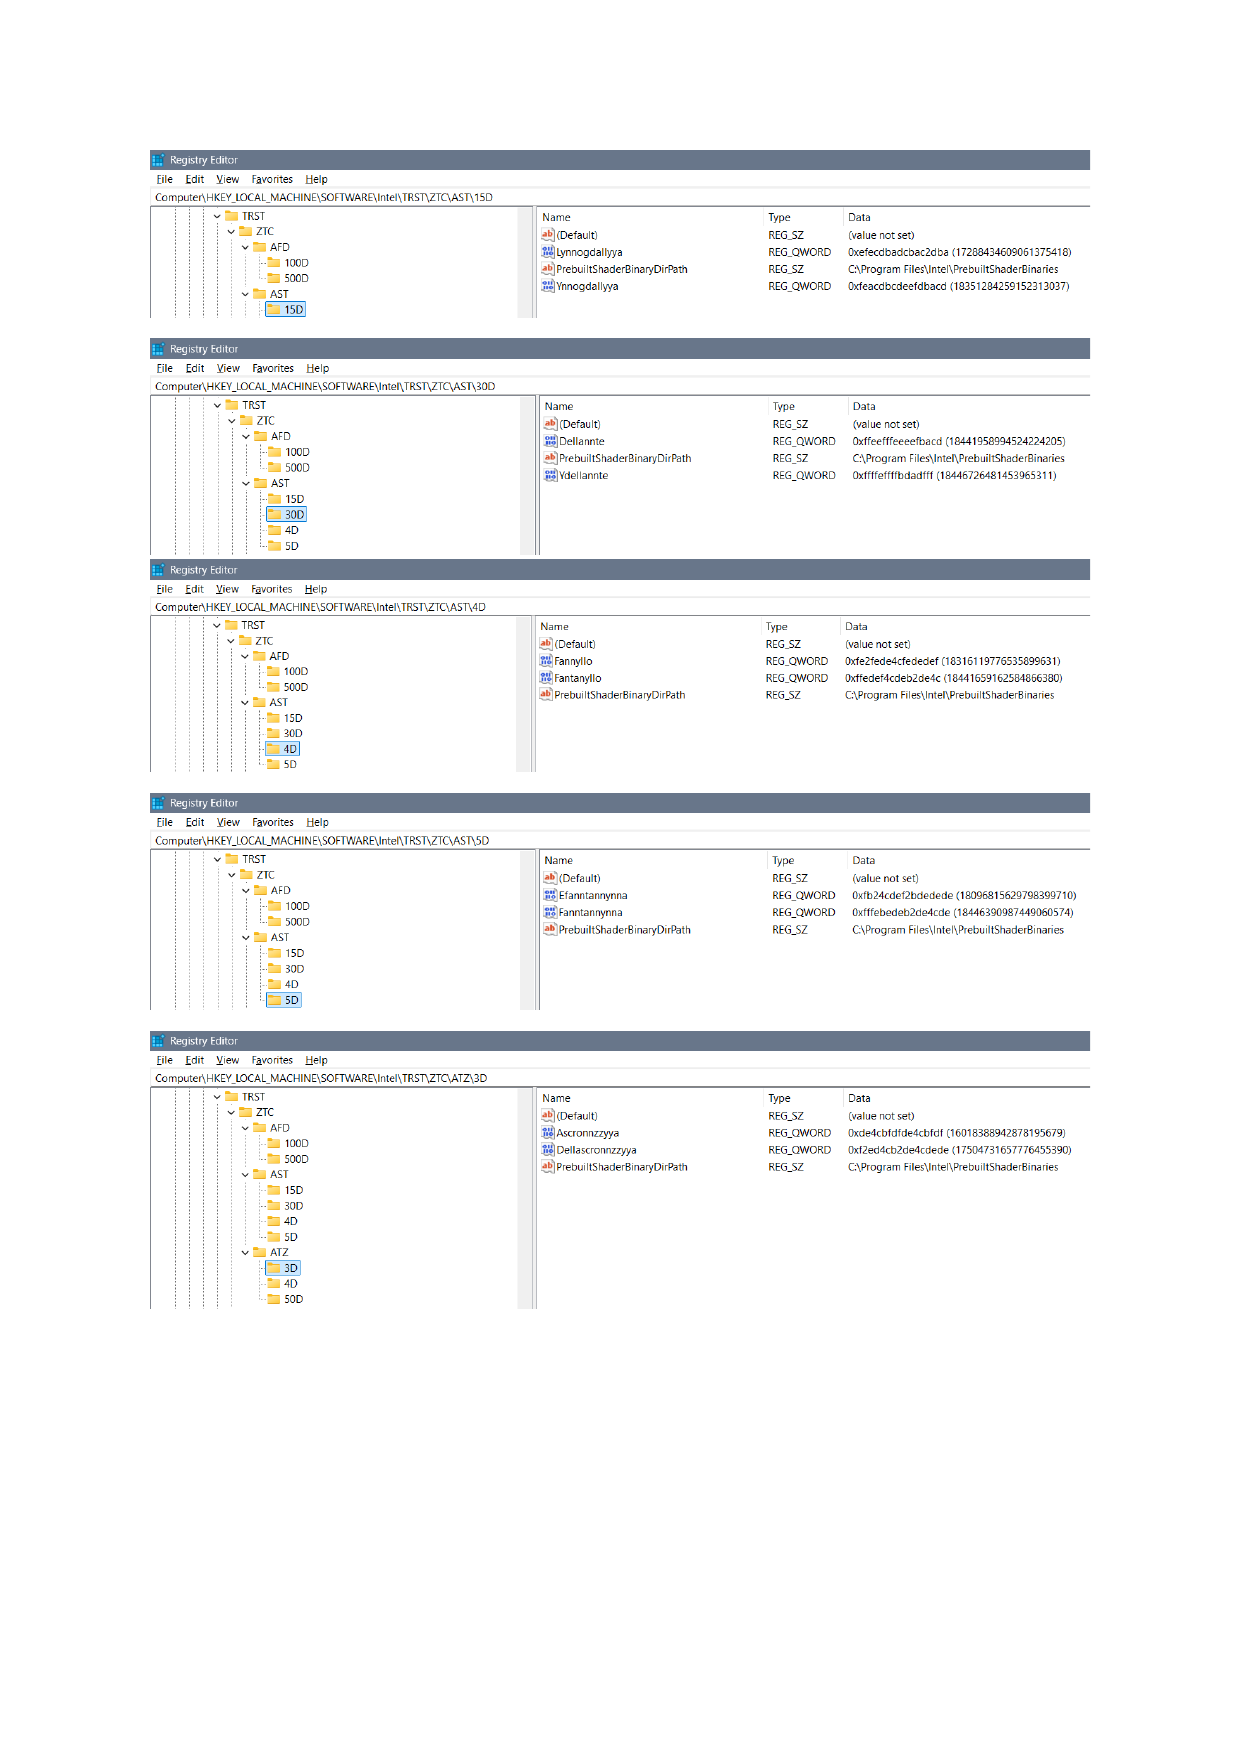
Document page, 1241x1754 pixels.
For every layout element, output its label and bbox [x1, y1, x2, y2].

picture [150, 559, 1091, 772]
picture [150, 793, 1091, 1010]
picture [150, 150, 1091, 318]
picture [150, 1031, 1091, 1309]
picture [150, 338, 1091, 555]
